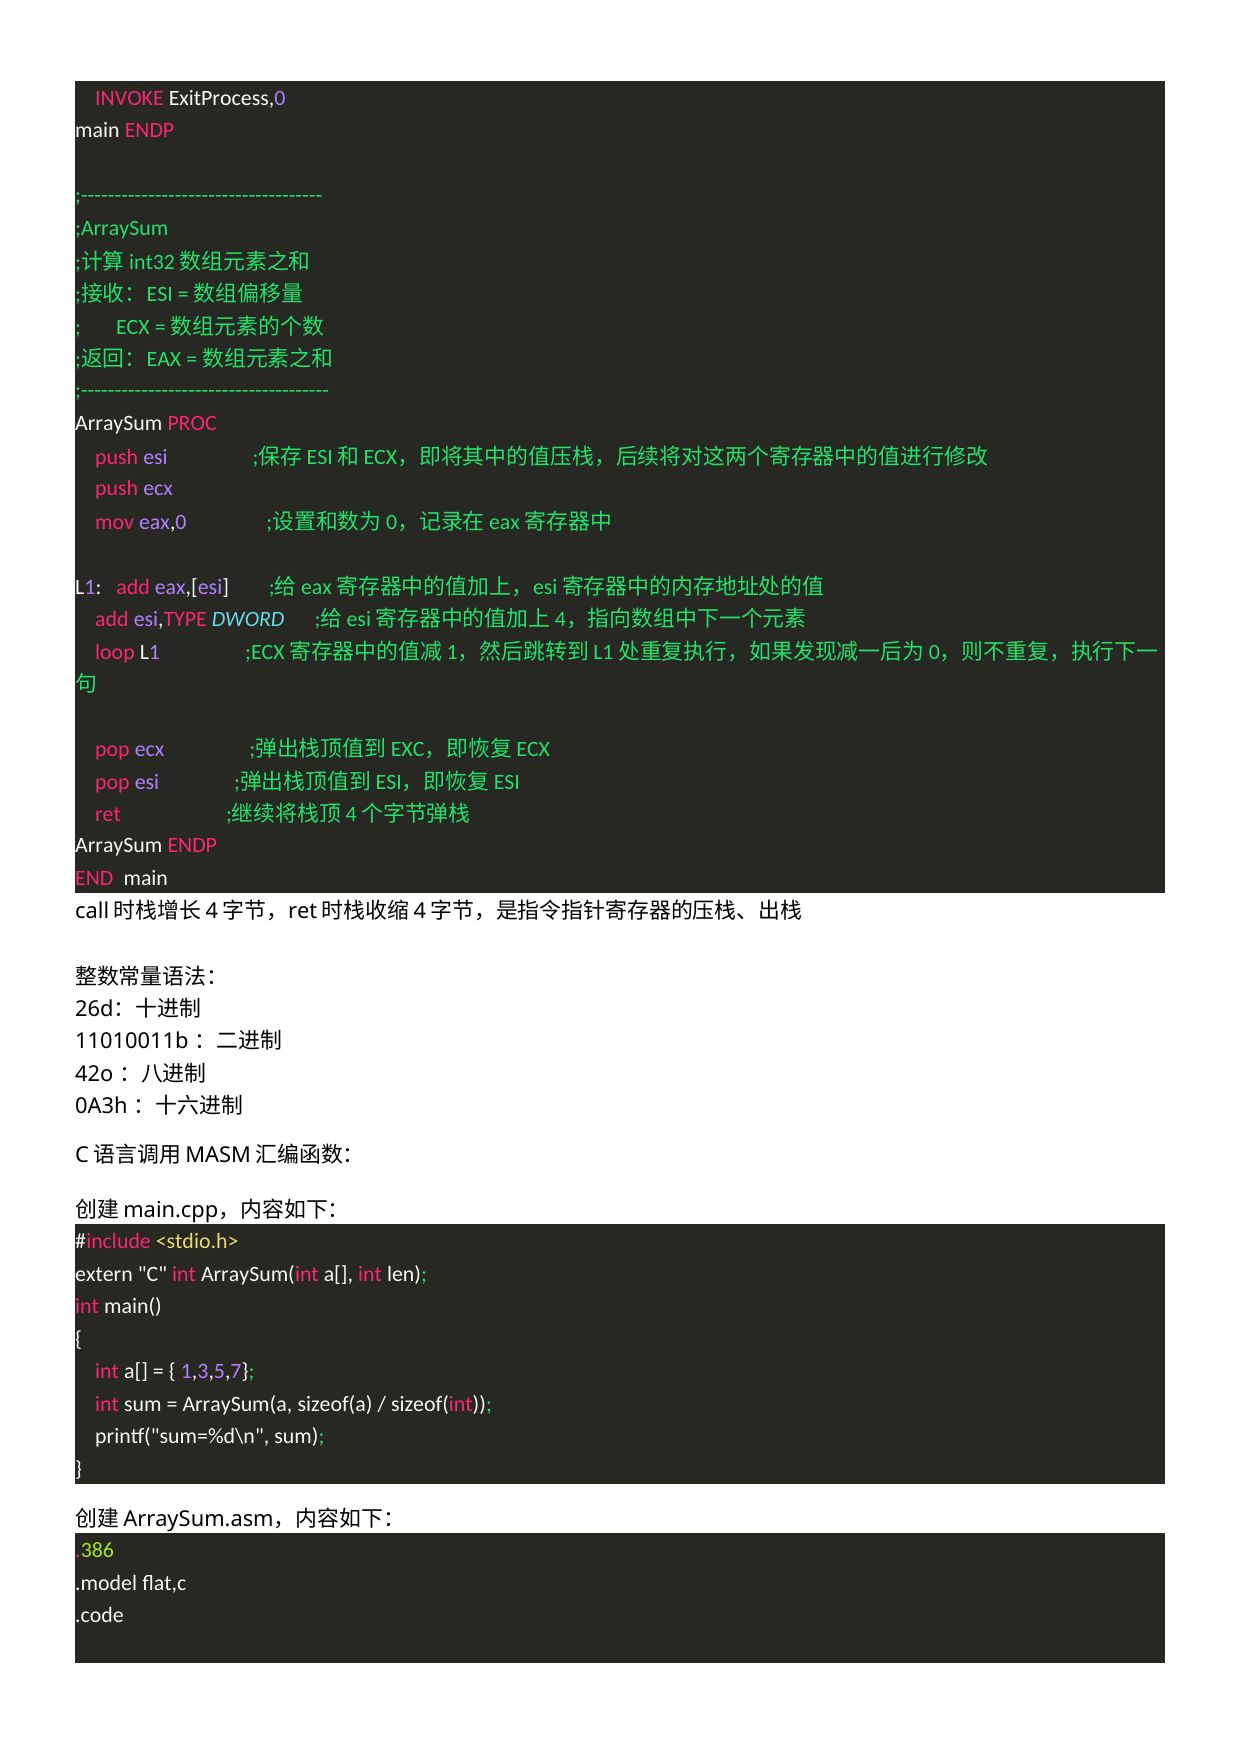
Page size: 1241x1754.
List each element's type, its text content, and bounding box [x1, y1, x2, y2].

text } [75, 1452, 1165, 1484]
text .code [75, 1598, 1165, 1631]
text 11010011b ：二进制 [75, 1023, 1165, 1056]
text INVOKE ExitProcess,0 [75, 81, 1165, 113]
text mov eax,0 ;设置和数为0，记录在eax寄存器中 [75, 503, 1165, 536]
text ; ECX = 数组元素的个数 [75, 308, 1165, 341]
text ;ArraySum [75, 211, 1165, 243]
text 创建ArraySum.asm，内容如下： [75, 1501, 1165, 1533]
text END main [75, 861, 1165, 893]
text C语言调用MASM汇编函数： [75, 1137, 1165, 1169]
text pop esi ;弹出栈顶值到ESI，即恢复ESI [75, 763, 1165, 796]
text ArraySum ENDP [75, 828, 1165, 861]
text int sum = ArraySum(a, sizeof(a) / sizeof(int)); [75, 1387, 1165, 1419]
text 整数常量语法： [75, 958, 1165, 991]
text ;计算int32数组元素之和 [75, 243, 1165, 276]
text 42o ：八进制 [75, 1056, 1165, 1088]
text ArraySum PROC [75, 406, 1165, 438]
text 26d：十进制 [75, 991, 1165, 1023]
text 0A3h ：十六进制 [75, 1088, 1165, 1121]
text int main() [75, 1289, 1165, 1322]
text ;返回：EAX = 数组元素之和 [75, 341, 1165, 373]
text .model flat,c [75, 1566, 1165, 1598]
text ;------------------------------------ [75, 178, 1165, 211]
text pop ecx ;弹出栈顶值到EXC，即恢复ECX [75, 731, 1165, 763]
text push esi ;保存ESI和ECX，即将其中的值压栈，后续将对这两个寄存器中的值进行修改 [75, 438, 1165, 471]
text .386 [75, 1533, 1165, 1566]
text L1: add eax,[esi] ;给eax寄存器中的值加上，esi寄存器中的内存地址处的值 [75, 568, 1165, 601]
text 创建main.cpp，内容如下： [75, 1192, 1165, 1224]
text push ecx [75, 471, 1165, 503]
text add esi,TYPE DWORD ;给esi寄存器中的值加上4，指向数组中下一个元素 [75, 601, 1165, 633]
text int a[] = { 1,3,5,7}; [75, 1354, 1165, 1387]
text main ENDP [75, 113, 1165, 146]
text ret ;继续将栈顶4个字节弹栈 [75, 796, 1165, 828]
text printf("sum=%d\n", sum); [75, 1419, 1165, 1452]
text ;接收：ESI = 数组偏移量 [75, 276, 1165, 308]
text ;------------------------------------- [75, 373, 1165, 406]
text call时栈增长4字节，ret时栈收缩4字节，是指令指针寄存器的压栈、出栈 [75, 893, 1165, 926]
text loop L1 ;ECX寄存器中的值减1，然后跳转到L1处重复执行，如果发现减一后为0，则不重复，执行下一句 [75, 633, 1165, 698]
text { [75, 1322, 1165, 1354]
text extern "C" int ArraySum(int a[], int len); [75, 1257, 1165, 1289]
text #include <stdio.h> [75, 1224, 1165, 1257]
